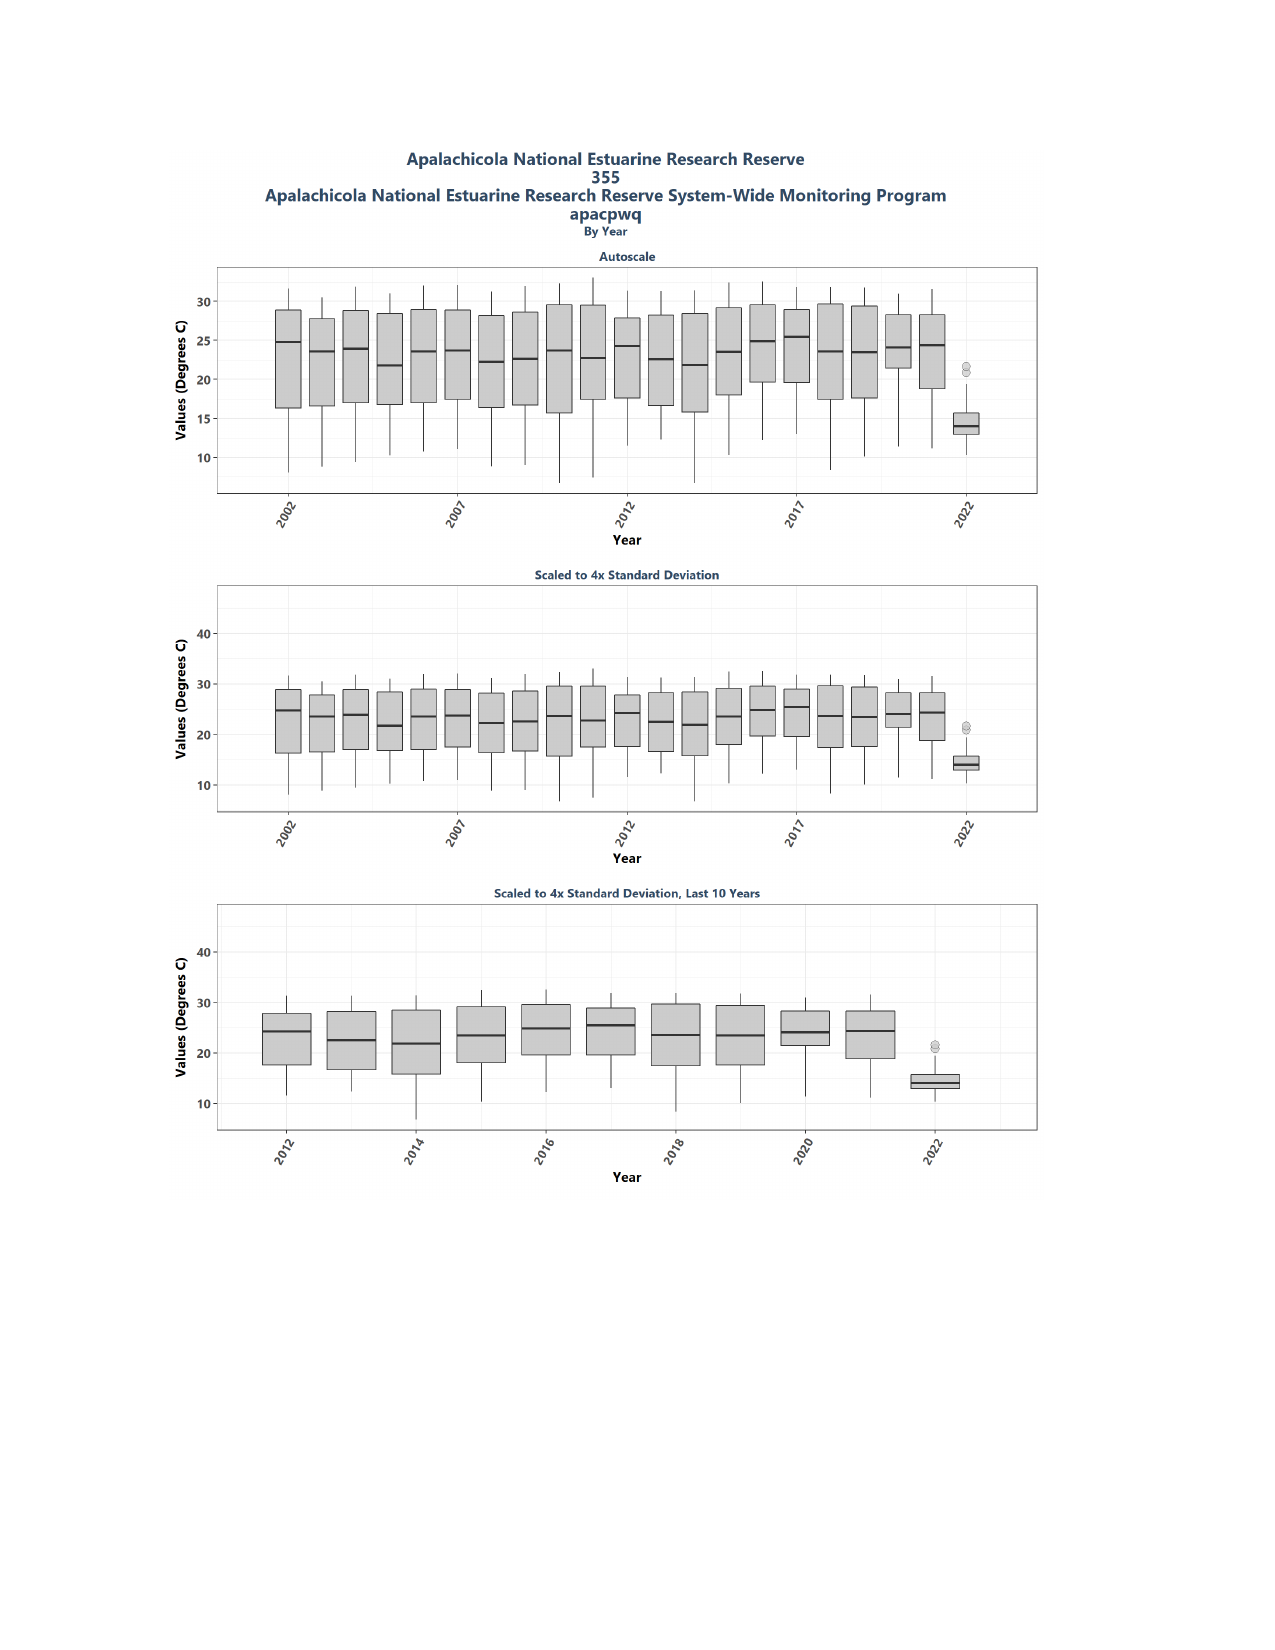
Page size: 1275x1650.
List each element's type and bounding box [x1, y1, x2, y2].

picture [168, 150, 1044, 1200]
